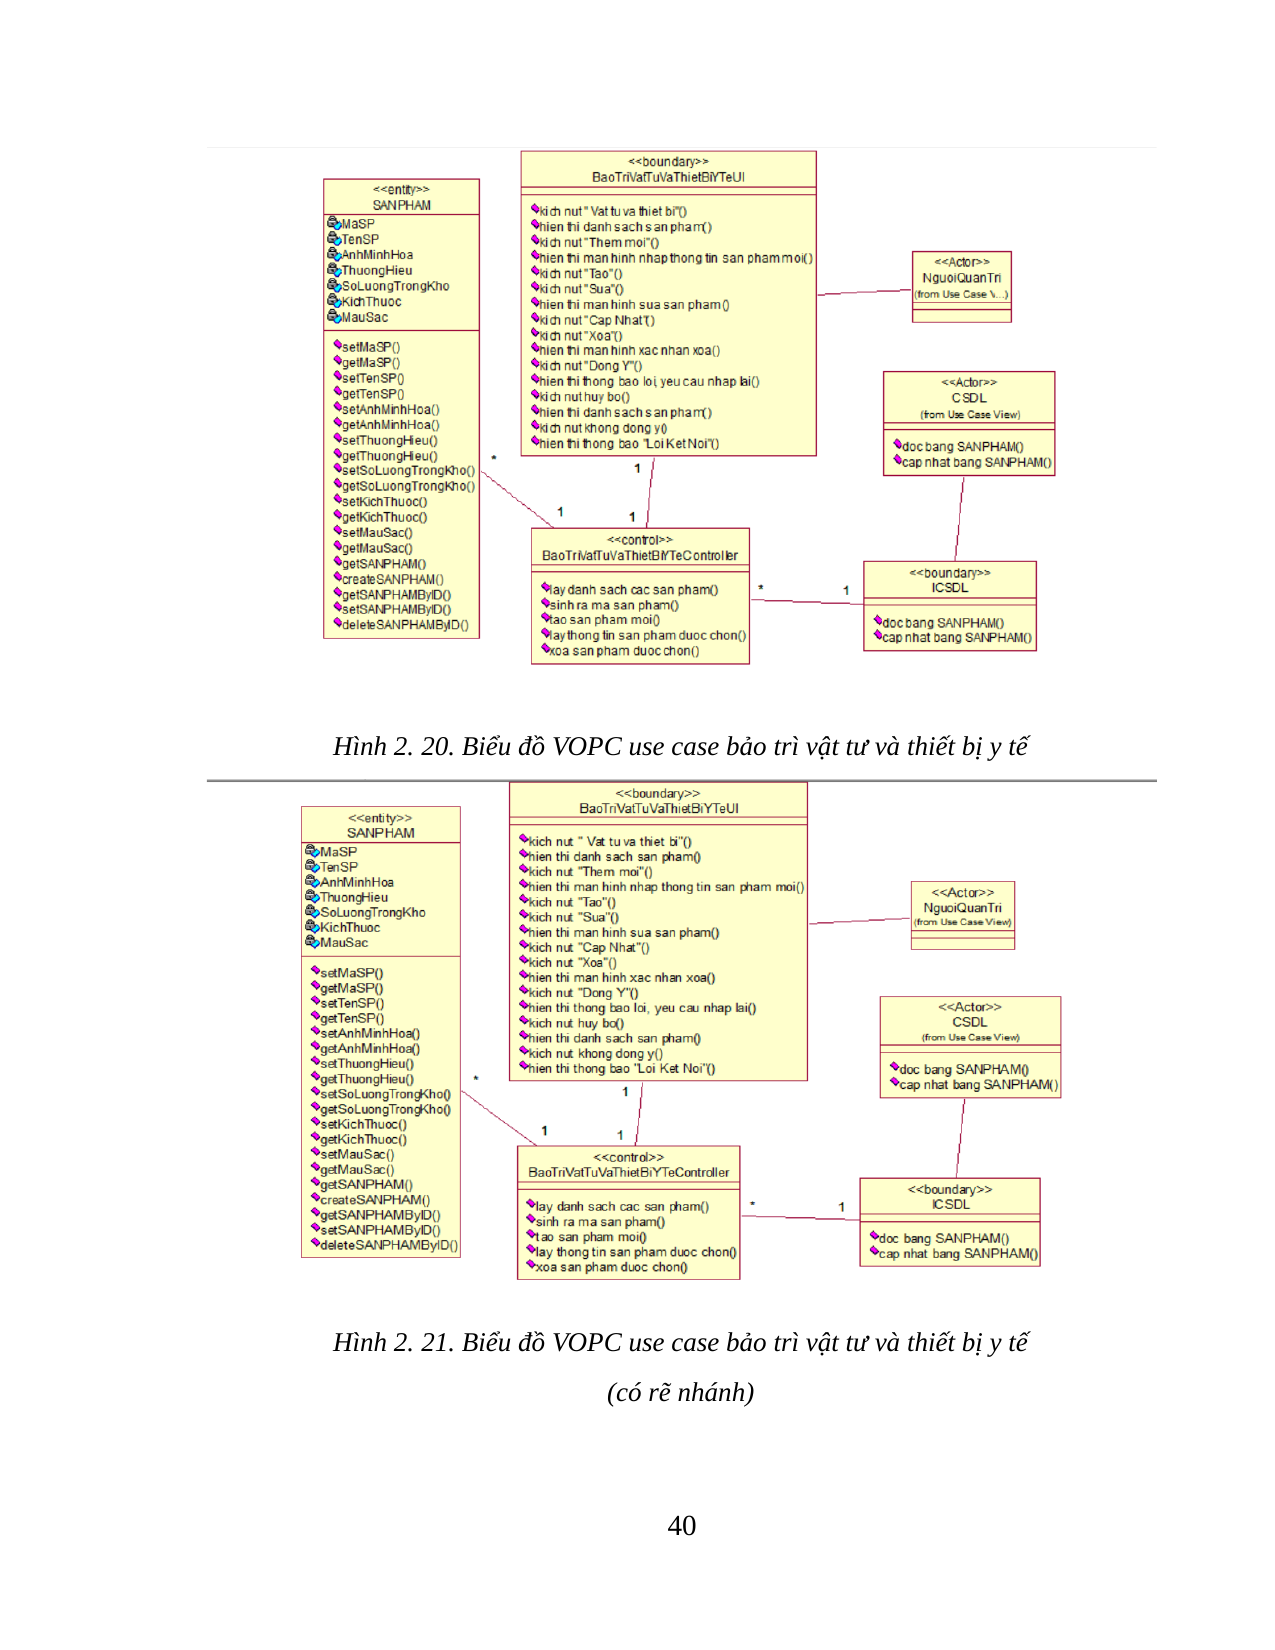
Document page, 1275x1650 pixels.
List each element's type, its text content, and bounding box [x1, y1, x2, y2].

text Hình 2. 21. Biểu đồ VOPC use case bảo trì vật tư và thiết bị y tế [207, 1326, 1157, 1357]
text Hình 2. 20. Biểu đồ VOPC use case bảo trì vật tư và thiết bị y tế [207, 729, 1157, 761]
text (có rẽ nhánh) [207, 1376, 1157, 1407]
